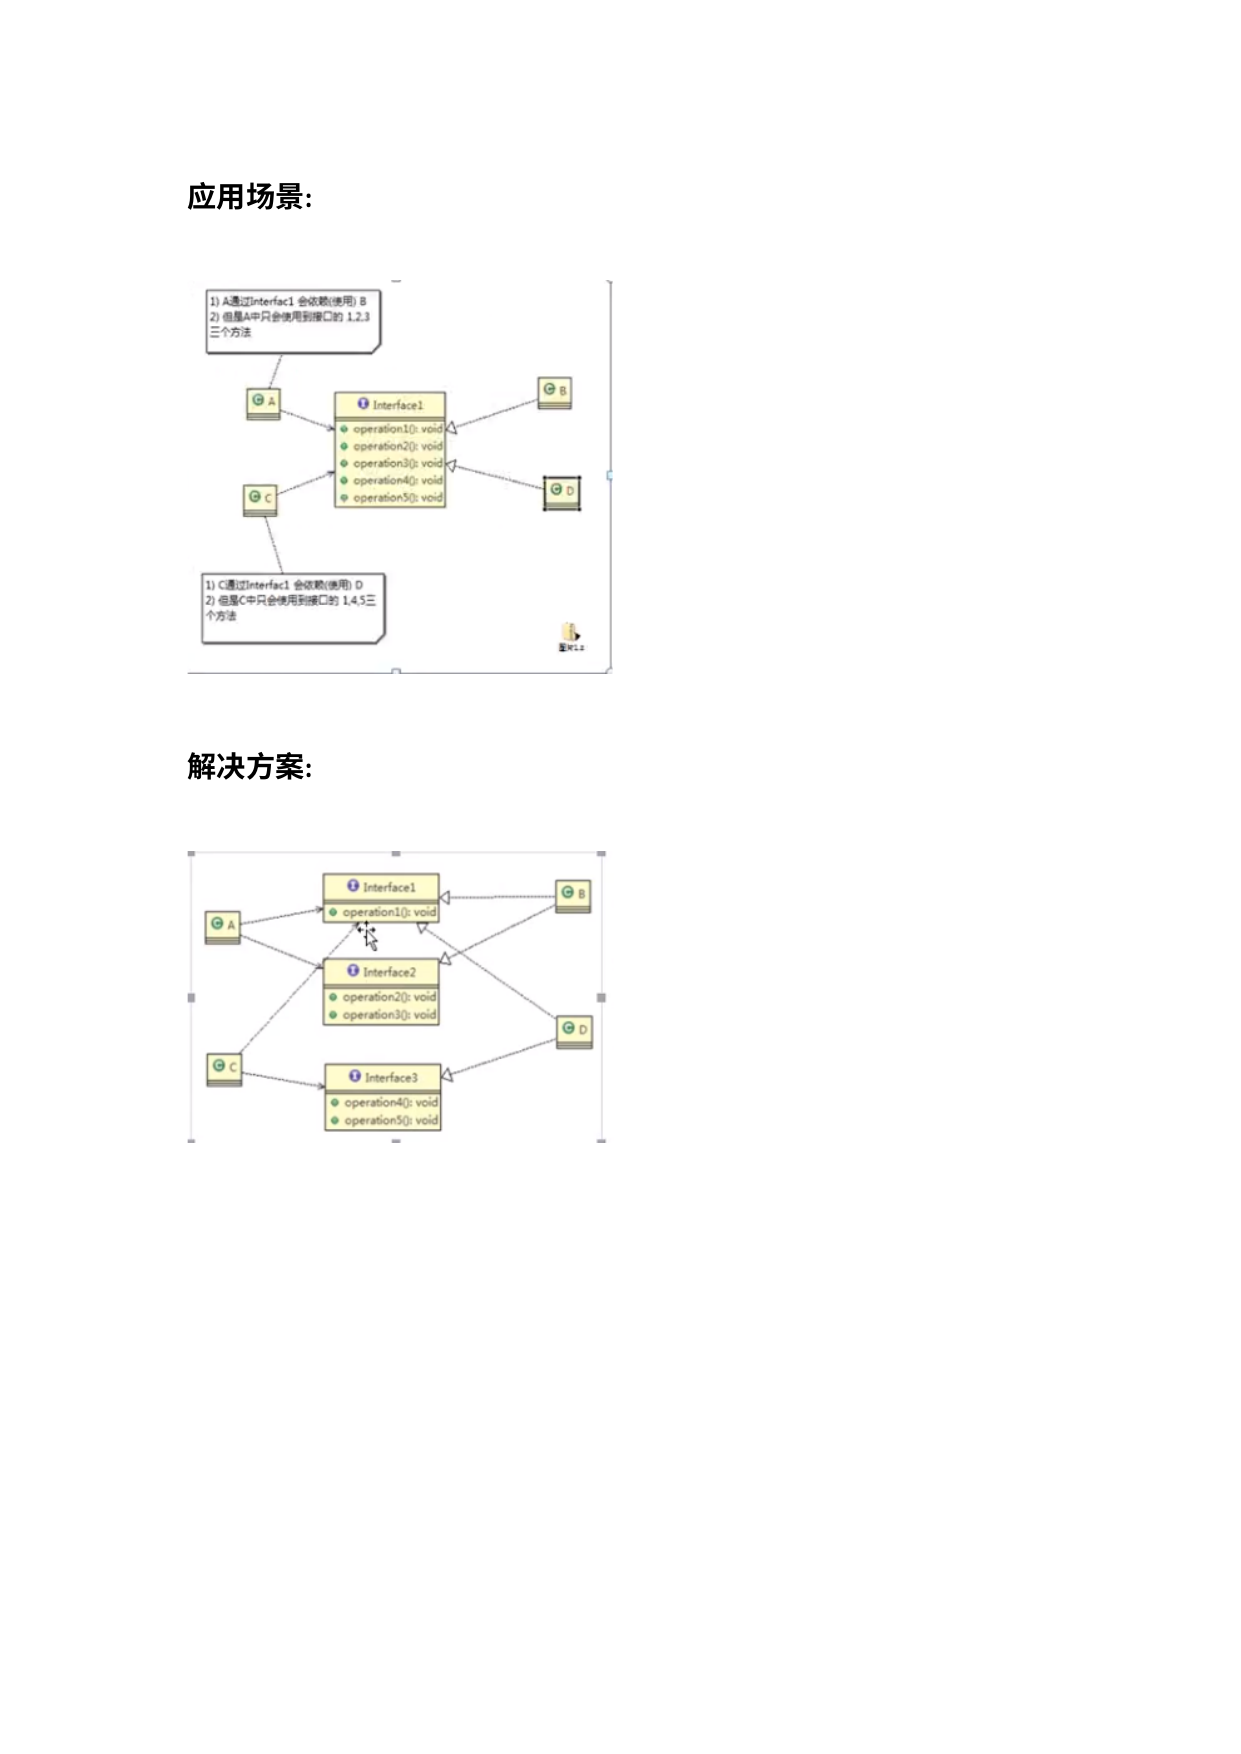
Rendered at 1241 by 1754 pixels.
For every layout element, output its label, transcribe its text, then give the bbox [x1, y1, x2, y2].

subtitle 解决方案: [187, 732, 1053, 797]
picture [187, 851, 614, 1143]
picture [187, 280, 613, 674]
subtitle 应用场景: [187, 162, 1053, 227]
